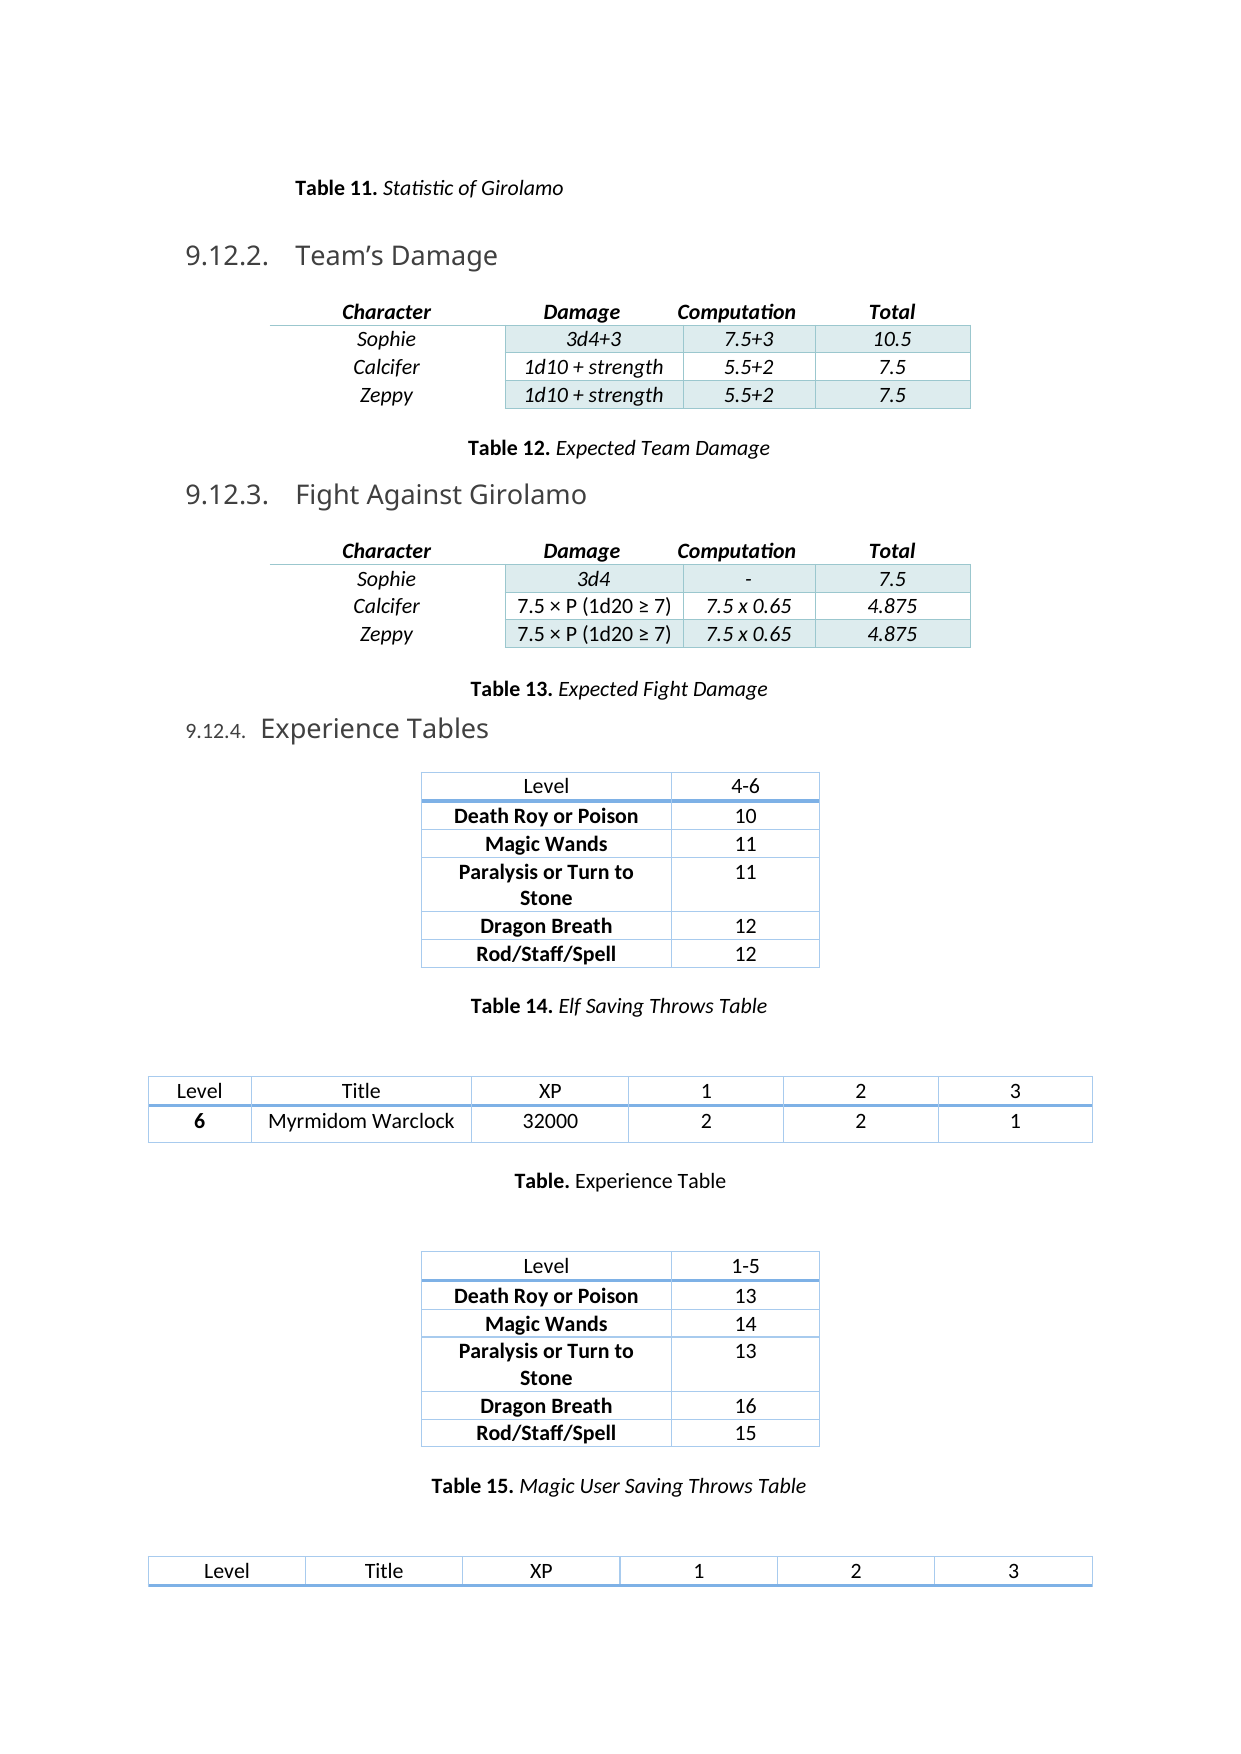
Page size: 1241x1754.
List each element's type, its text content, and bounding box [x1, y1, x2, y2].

table_cell 7.5 x 0.65 [684, 620, 815, 647]
table_cell 7.5 × P (1d20 ≥ 7) [506, 620, 683, 647]
table_cell Sophie [270, 565, 505, 592]
table_cell 13 [672, 1282, 819, 1309]
table_cell 5.5+2 [684, 353, 815, 380]
table_cell 15 [672, 1420, 819, 1446]
table_cell 7.5 × P (1d20 ≥ 7) [506, 593, 683, 619]
table_header Title [252, 1077, 471, 1104]
table_cell 10.5 [816, 326, 970, 352]
table_header 1 [629, 1077, 783, 1104]
table_cell 7.5 [816, 381, 970, 408]
table_cell Death Roy or Poison [422, 803, 671, 829]
table_cell Zeppy [270, 380, 505, 408]
table_cell 2 [784, 1107, 938, 1142]
table_cell 2 [629, 1107, 783, 1142]
subtitle Experience Tables [185, 710, 1093, 747]
subtitle Team’s Damage [185, 236, 1093, 273]
table_cell - [684, 565, 815, 592]
table_cell Death Roy or Poison [422, 1282, 671, 1309]
table_cell 1 [939, 1107, 1092, 1142]
table_header Title [306, 1557, 462, 1583]
table_header XP [472, 1077, 628, 1104]
table_cell 11 [672, 830, 819, 857]
table_header XP [463, 1557, 619, 1583]
text Table 15. Magic User Saving Throws Table [148, 1472, 1093, 1499]
text Table. Experience Table [148, 1168, 1093, 1194]
table_header 3 [935, 1557, 1092, 1583]
table_header 2 [778, 1557, 934, 1583]
table_cell Sophie [270, 326, 505, 352]
table_cell 4.875 [816, 620, 970, 647]
text Table 14. Elf Saving Throws Table [148, 993, 1093, 1019]
text Table 11. Statistic of Girolamo [221, 174, 1093, 201]
table_header Total [815, 298, 971, 324]
table_cell 11 [672, 858, 819, 911]
table_cell Rod/Staff/Spell [422, 1420, 671, 1446]
table_cell Paralysis or Turn to Stone [422, 858, 671, 911]
table_cell 14 [672, 1310, 819, 1336]
table_cell 7.5 [816, 565, 970, 592]
table_header Level [149, 1077, 251, 1104]
table_header Damage [505, 298, 660, 324]
table_cell 7.5+3 [684, 326, 815, 352]
table_cell Myrmidom Warclock [252, 1107, 471, 1142]
table_cell Calcifer [270, 592, 505, 619]
table_cell 1d10 + strength [506, 353, 683, 380]
table_header Computation [660, 298, 815, 324]
table_header Damage [505, 537, 660, 564]
table_cell 7.5 [816, 353, 970, 380]
table_header Computation [660, 537, 815, 564]
table_cell 16 [672, 1392, 819, 1418]
table_cell 32000 [472, 1107, 628, 1142]
table_header 1 [621, 1557, 777, 1583]
table_cell 4.875 [816, 593, 970, 619]
table_header 2 [784, 1077, 938, 1104]
table_header 4-6 [672, 773, 819, 799]
table_cell 12 [672, 912, 819, 939]
table_cell 7.5 x 0.65 [684, 593, 815, 619]
table_header 3 [939, 1077, 1092, 1104]
table_cell 13 [672, 1338, 819, 1391]
table_cell 1d10 + strength [506, 381, 683, 408]
table_header Level [422, 1252, 671, 1279]
table_header Character [270, 298, 505, 324]
table_cell Dragon Breath [422, 1392, 671, 1418]
table_cell Calcifer [270, 352, 505, 380]
table_header 1-5 [672, 1252, 819, 1279]
table_cell 10 [672, 803, 819, 829]
table_cell Magic Wands [422, 1310, 671, 1336]
text Table 13. Expected Fight Damage [148, 675, 1093, 701]
table_header Level [422, 773, 671, 799]
text Table 12. Expected Team Damage [148, 434, 1093, 460]
table_cell Magic Wands [422, 830, 671, 857]
table_header Level [149, 1557, 305, 1583]
table_cell 12 [672, 940, 819, 967]
table_cell 5.5+2 [684, 381, 815, 408]
table_header Character [270, 537, 505, 564]
table_cell 6 [149, 1107, 251, 1142]
table_cell 3d4+3 [506, 326, 683, 352]
table_cell Rod/Staff/Spell [422, 940, 671, 967]
table_header Total [815, 537, 971, 564]
table_cell Dragon Breath [422, 912, 671, 939]
table_cell Paralysis or Turn to Stone [422, 1338, 671, 1391]
table_cell 3d4 [506, 565, 683, 592]
table_cell Zeppy [270, 619, 505, 647]
subtitle Fight Against Girolamo [185, 475, 1093, 512]
